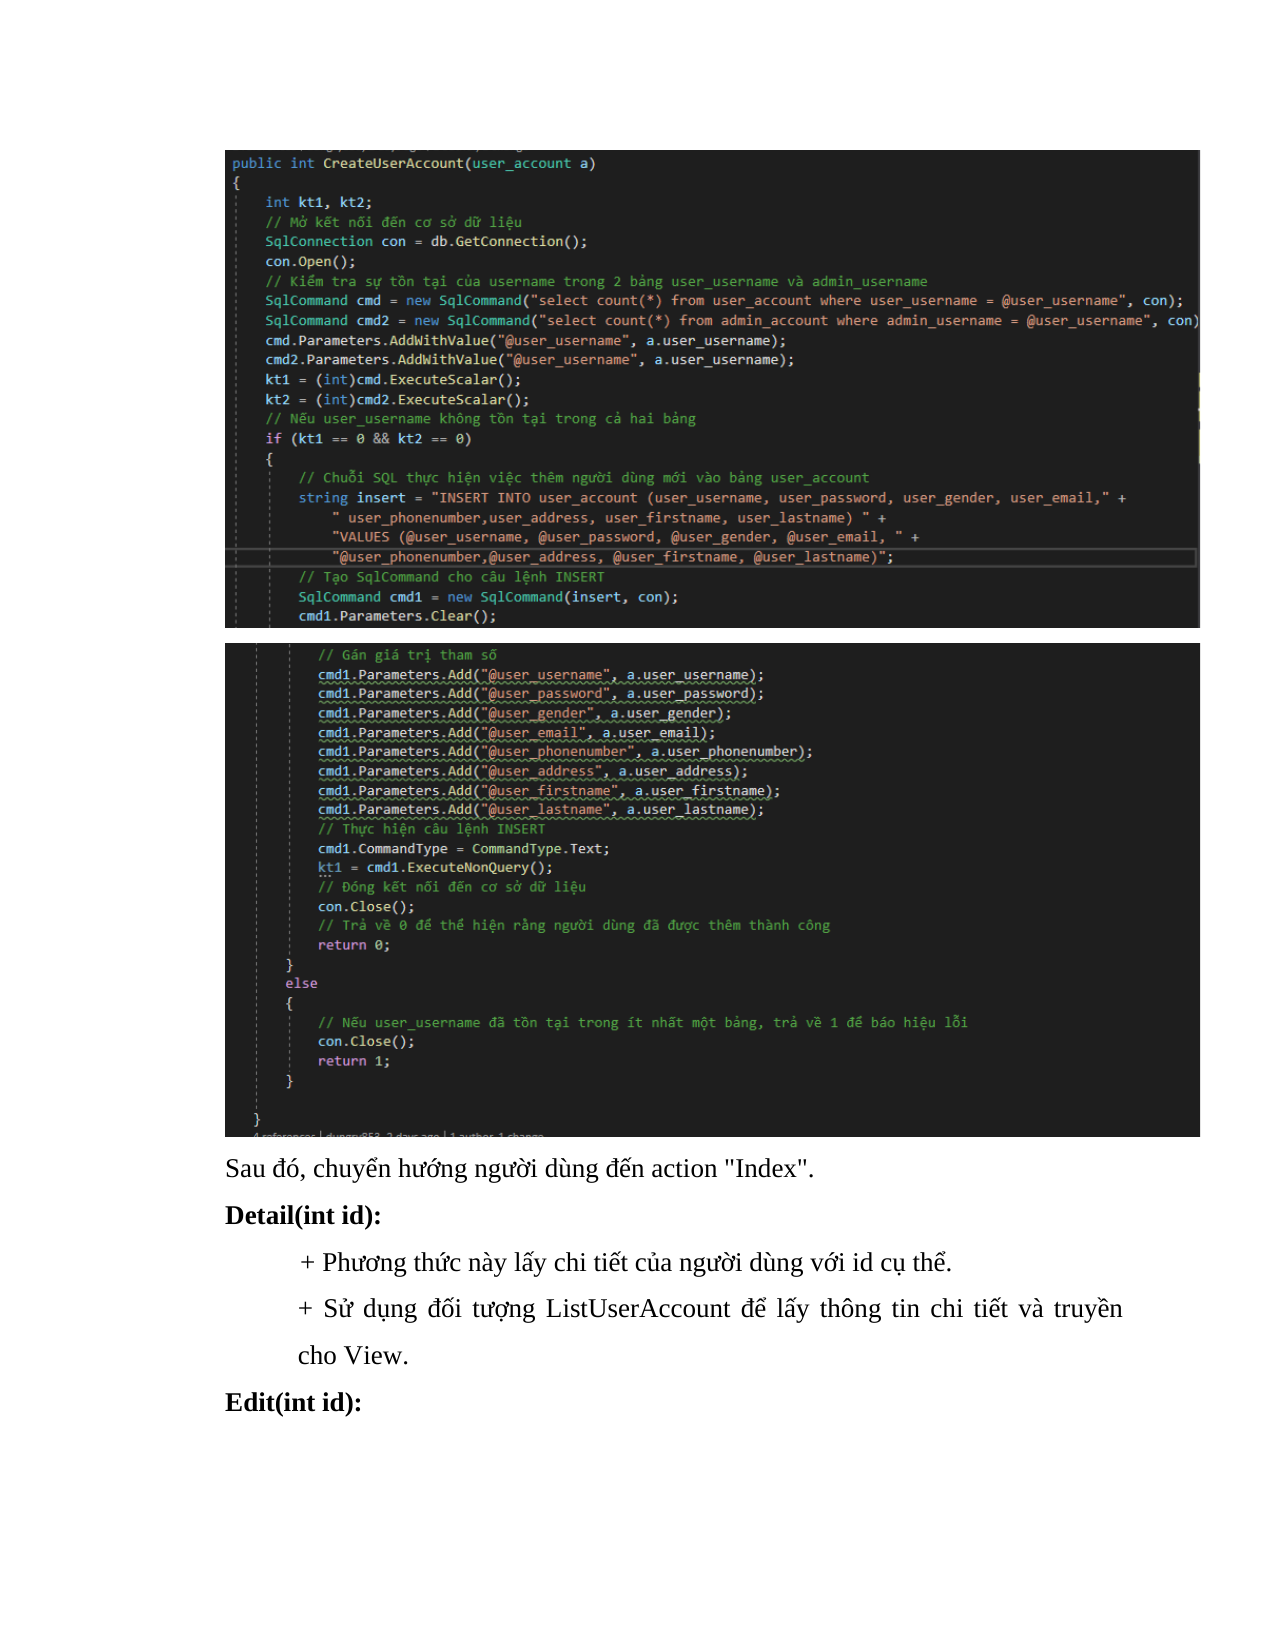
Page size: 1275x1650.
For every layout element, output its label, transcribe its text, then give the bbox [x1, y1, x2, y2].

picture [225, 643, 1200, 1137]
list Edit(int id): [225, 1386, 1125, 1417]
list + Sử dụng đối tượng ListUserAccount để lấy thông tin chi tiết và truyền cho View. [298, 1292, 1125, 1370]
list Sau đó, chuyển hướng người dùng đến action "Index". [225, 1152, 1125, 1183]
list + Phương thức này lấy chi tiết của người dùng với id cụ thể. [225, 1246, 1125, 1277]
list Detail(int id): [225, 1199, 1125, 1230]
picture [225, 150, 1200, 628]
